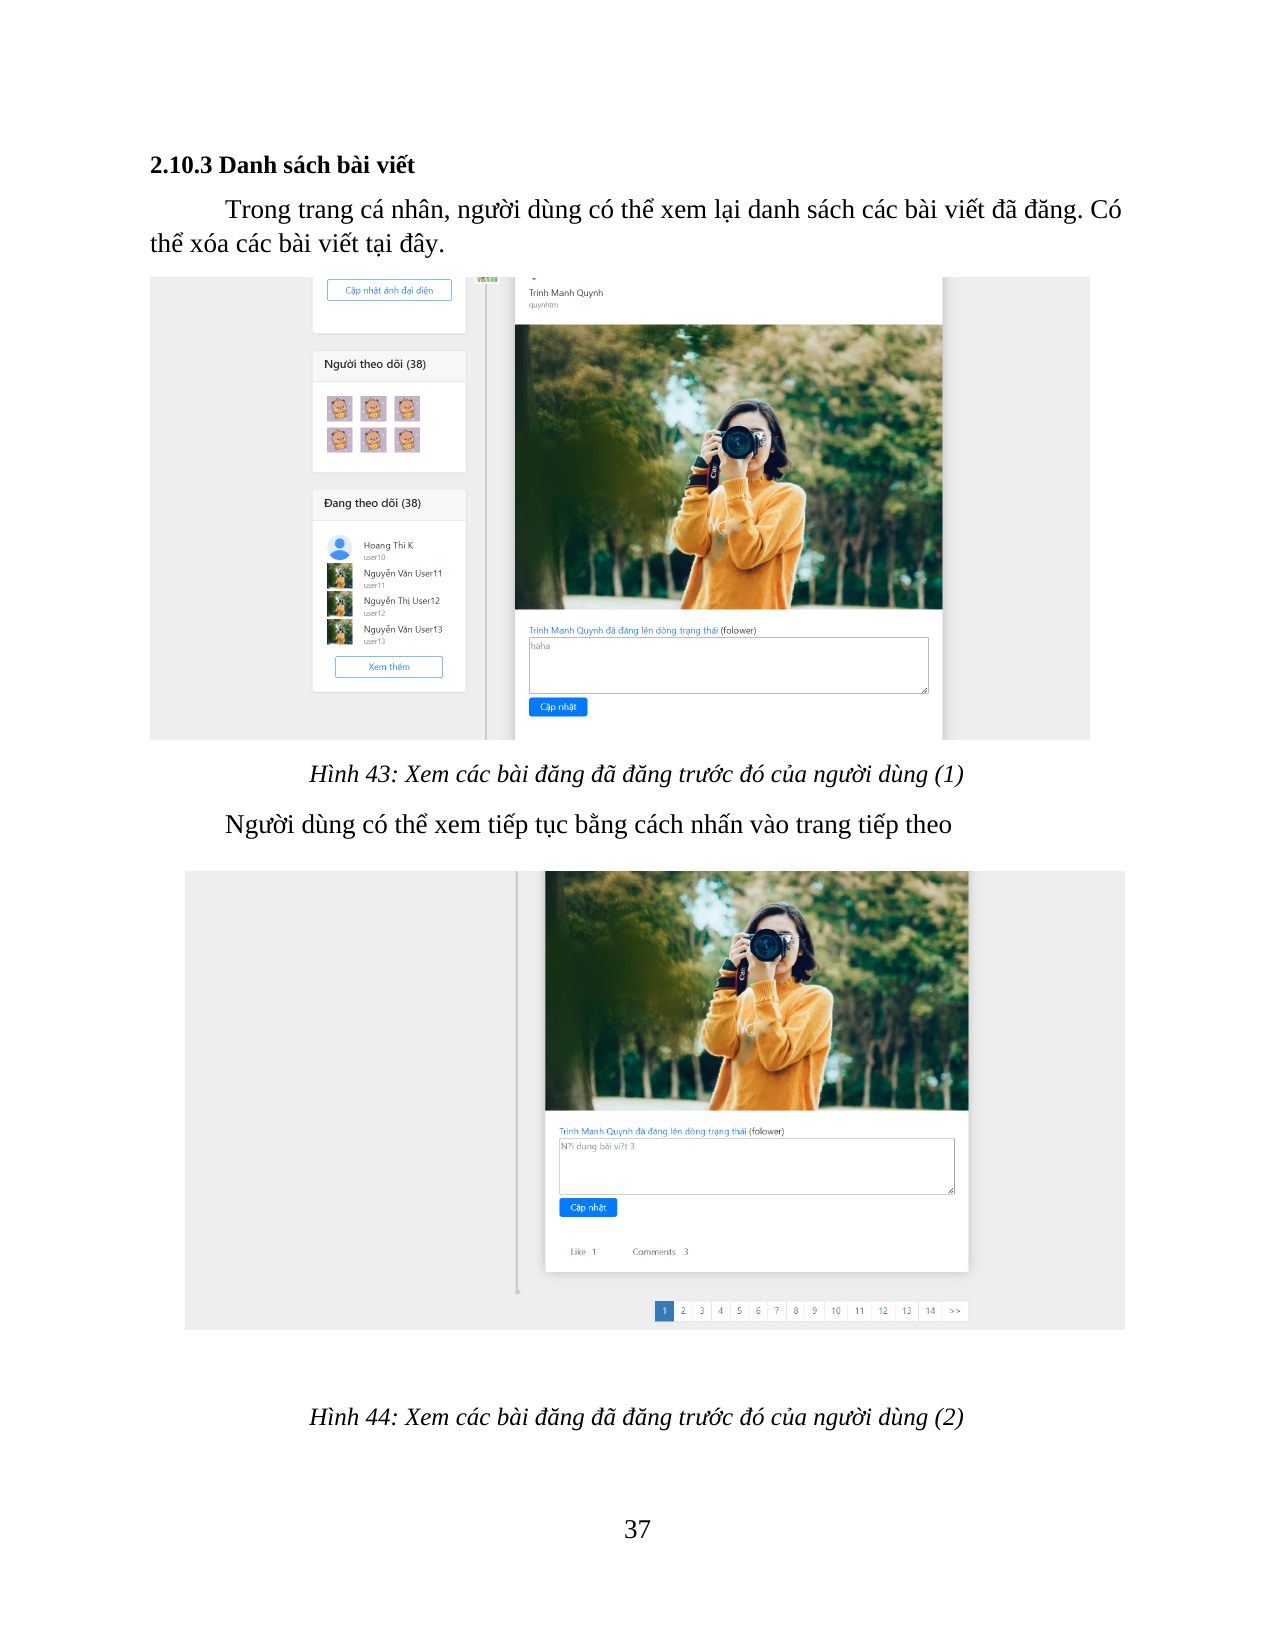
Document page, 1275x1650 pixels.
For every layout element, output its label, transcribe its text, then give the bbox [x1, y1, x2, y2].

picture [184, 871, 1125, 1330]
picture [150, 277, 1091, 740]
text Trong trang cá nhân, người dùng có thể xem lại danh sách các bài viết đã đăng. Có thể xóa các bài viết tại đây. [150, 193, 1125, 258]
subtitle 2.10.3 Danh sách bài viết [150, 150, 1125, 179]
text Người dùng có thể xem tiếp tục bằng cách nhấn vào trang tiếp theo [150, 808, 1125, 839]
